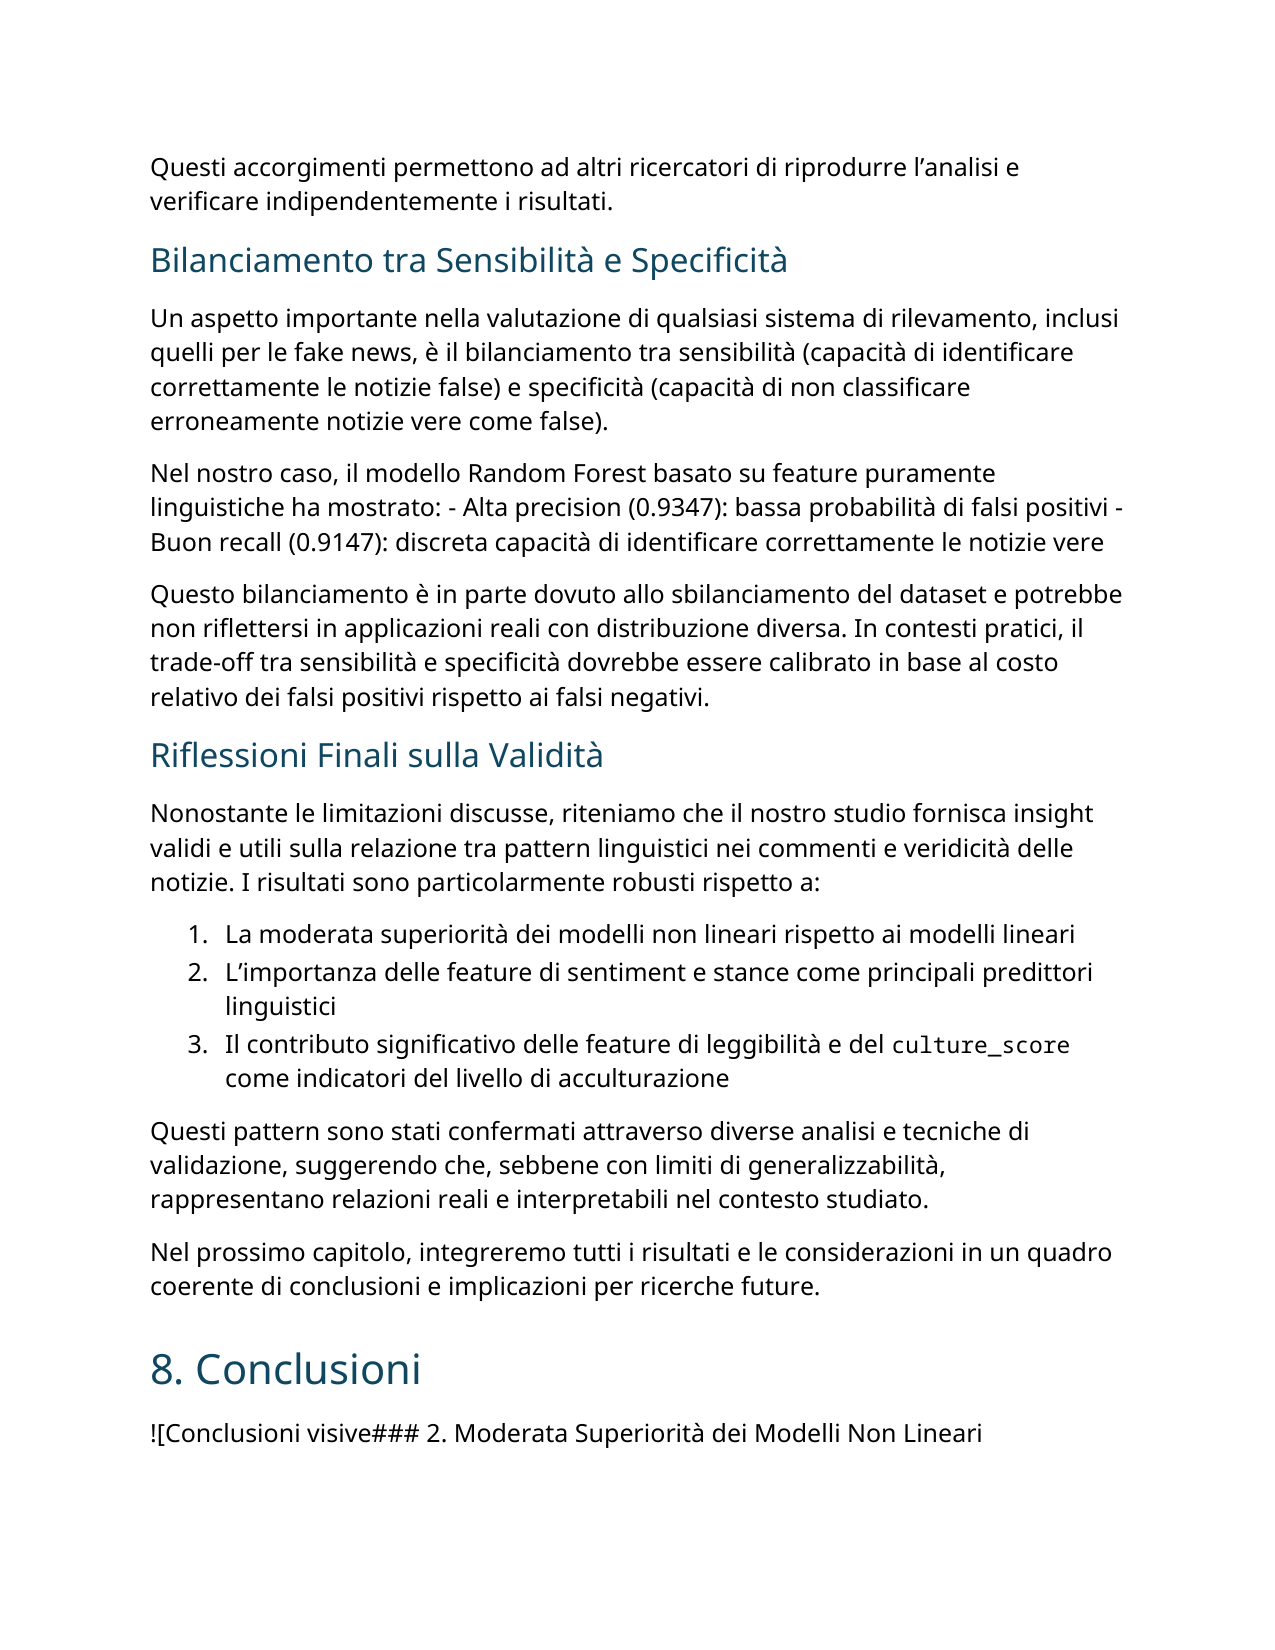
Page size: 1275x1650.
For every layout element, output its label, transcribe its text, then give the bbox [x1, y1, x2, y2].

text ![Conclusioni visive### 2. Moderata Superiorità dei Modelli Non Lineari [150, 1416, 1125, 1450]
text Questi pattern sono stati confermati attraverso diverse analisi e tecniche di validazione, suggerendo che, sebbene con limiti di generalizzabilità, rappresentano relazioni reali e interpretabili nel contesto studiato. [150, 1114, 1125, 1216]
text Un aspetto importante nella valutazione di qualsiasi sistema di rilevamento, inclusi quelli per le fake news, è il bilanciamento tra sensibilità (capacità di identificare correttamente le notizie false) e specificità (capacità di non classificare erroneamente notizie vere come false). [150, 301, 1125, 437]
list Il contributo significativo delle feature di leggibilità e del culture_score come indicatori del livello di acculturazione [187, 1027, 1125, 1095]
text Nel nostro caso, il modello Random Forest basato su feature puramente linguistiche ha mostrato: - Alta precision (0.9347): bassa probabilità di falsi positivi - Buon recall (0.9147): discreta capacità di identificare correttamente le notizie vere [150, 456, 1125, 558]
text Questo bilanciamento è in parte dovuto allo sbilanciamento del dataset e potrebbe non riflettersi in applicazioni reali con distribuzione diversa. In contesti pratici, il trade-off tra sensibilità e specificità dovrebbe essere calibrato in base al costo relativo dei falsi positivi rispetto ai falsi negativi. [150, 577, 1125, 713]
subtitle Bilanciamento tra Sensibilità e Specificità [150, 237, 1125, 282]
text Nel prossimo capitolo, integreremo tutti i risultati e le considerazioni in un quadro coerente di conclusioni e implicazioni per ricerche future. [150, 1234, 1125, 1303]
list L’importanza delle feature di sentiment e stance come principali predittori linguistici [187, 955, 1125, 1023]
list La moderata superiorità dei modelli non lineari rispetto ai modelli lineari [187, 917, 1125, 951]
subtitle Riflessioni Finali sulla Validità [150, 732, 1125, 777]
text Questi accorgimenti permettono ad altri ricercatori di riprodurre l’analisi e verificare indipendentemente i risultati. [150, 150, 1125, 218]
subtitle 8. Conclusioni [150, 1340, 1125, 1397]
text Nonostante le limitazioni discusse, riteniamo che il nostro studio fornisca insight validi e utili sulla relazione tra pattern linguistici nei commenti e veridicità delle notizie. I risultati sono particolarmente robusti rispetto a: [150, 796, 1125, 898]
